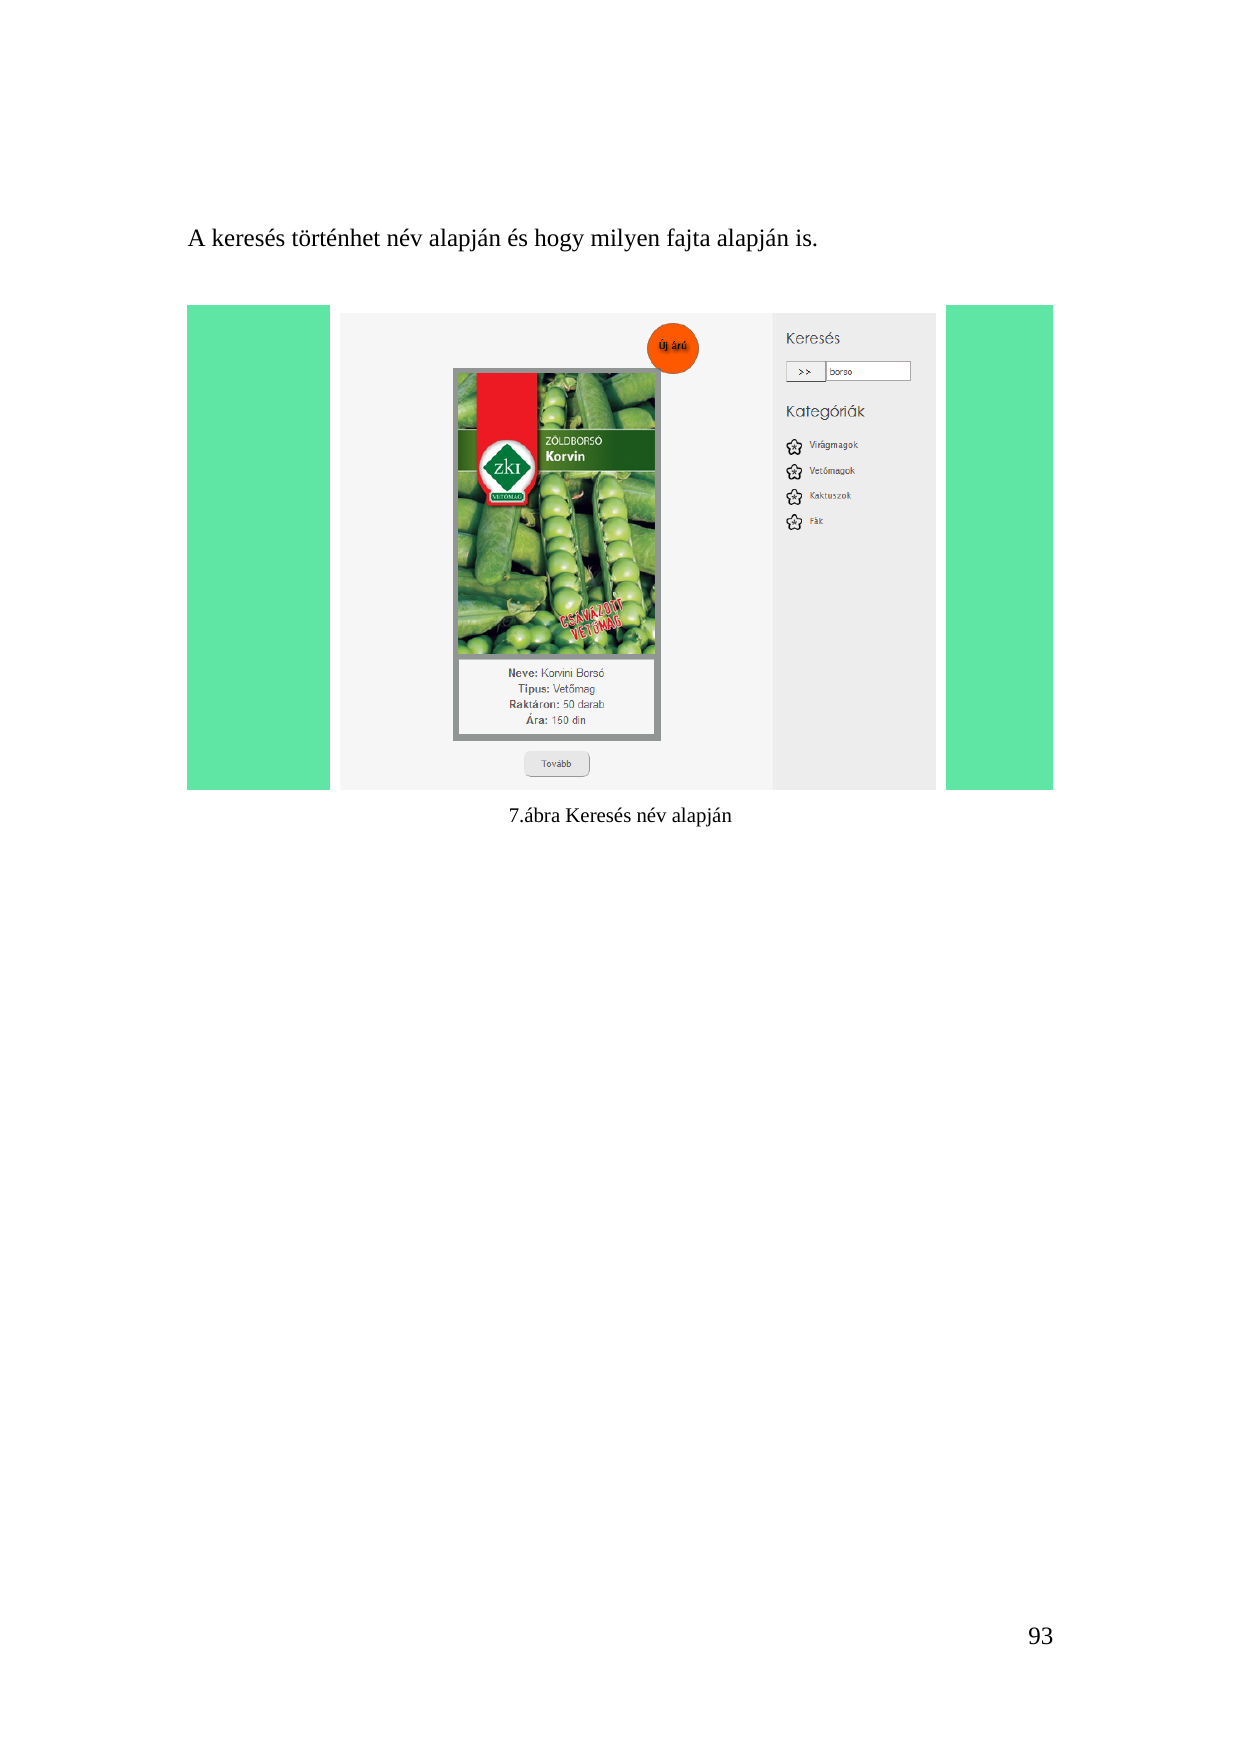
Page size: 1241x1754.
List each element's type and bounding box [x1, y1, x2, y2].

picture [187, 305, 1053, 790]
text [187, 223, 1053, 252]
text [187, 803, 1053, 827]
